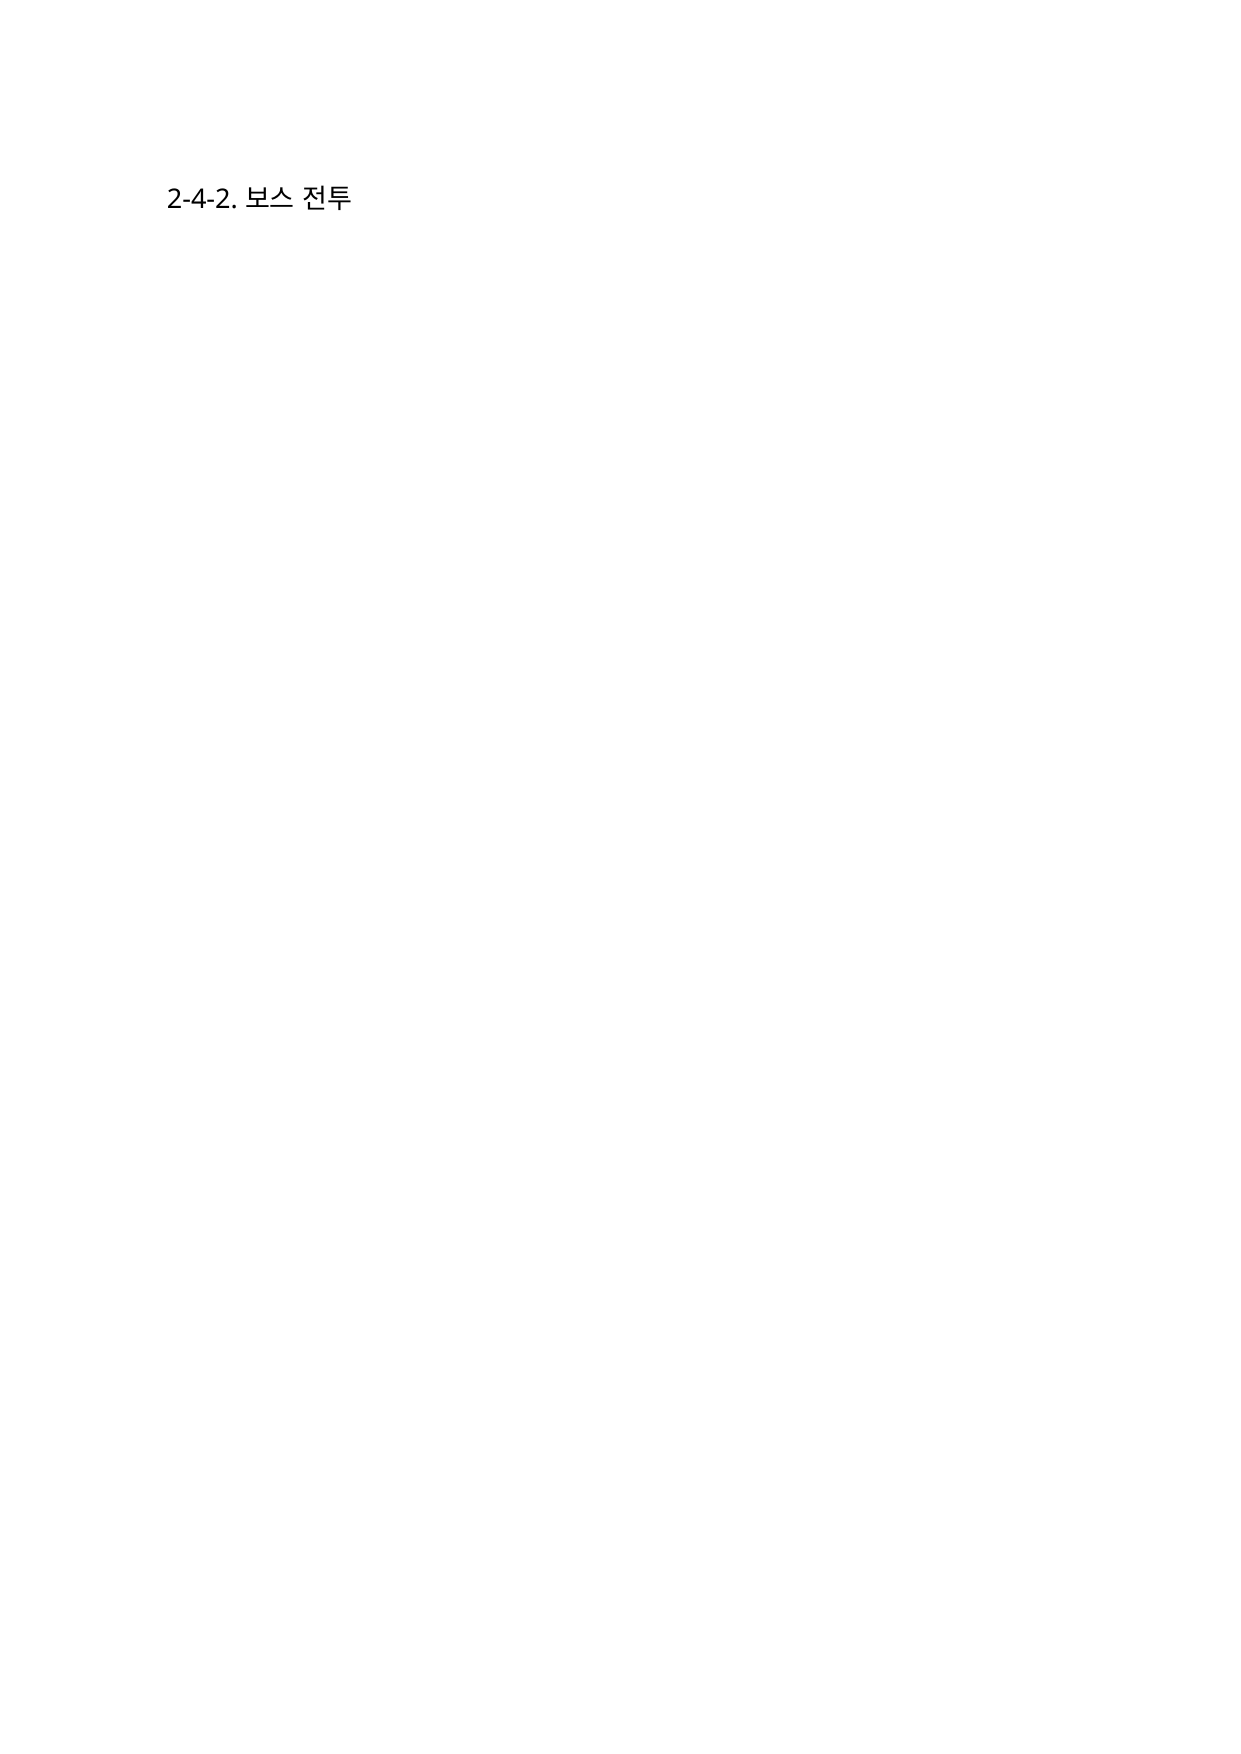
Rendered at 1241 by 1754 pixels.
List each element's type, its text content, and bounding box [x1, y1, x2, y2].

subtitle 2-4-2. 보스 전투 [167, 177, 1090, 217]
